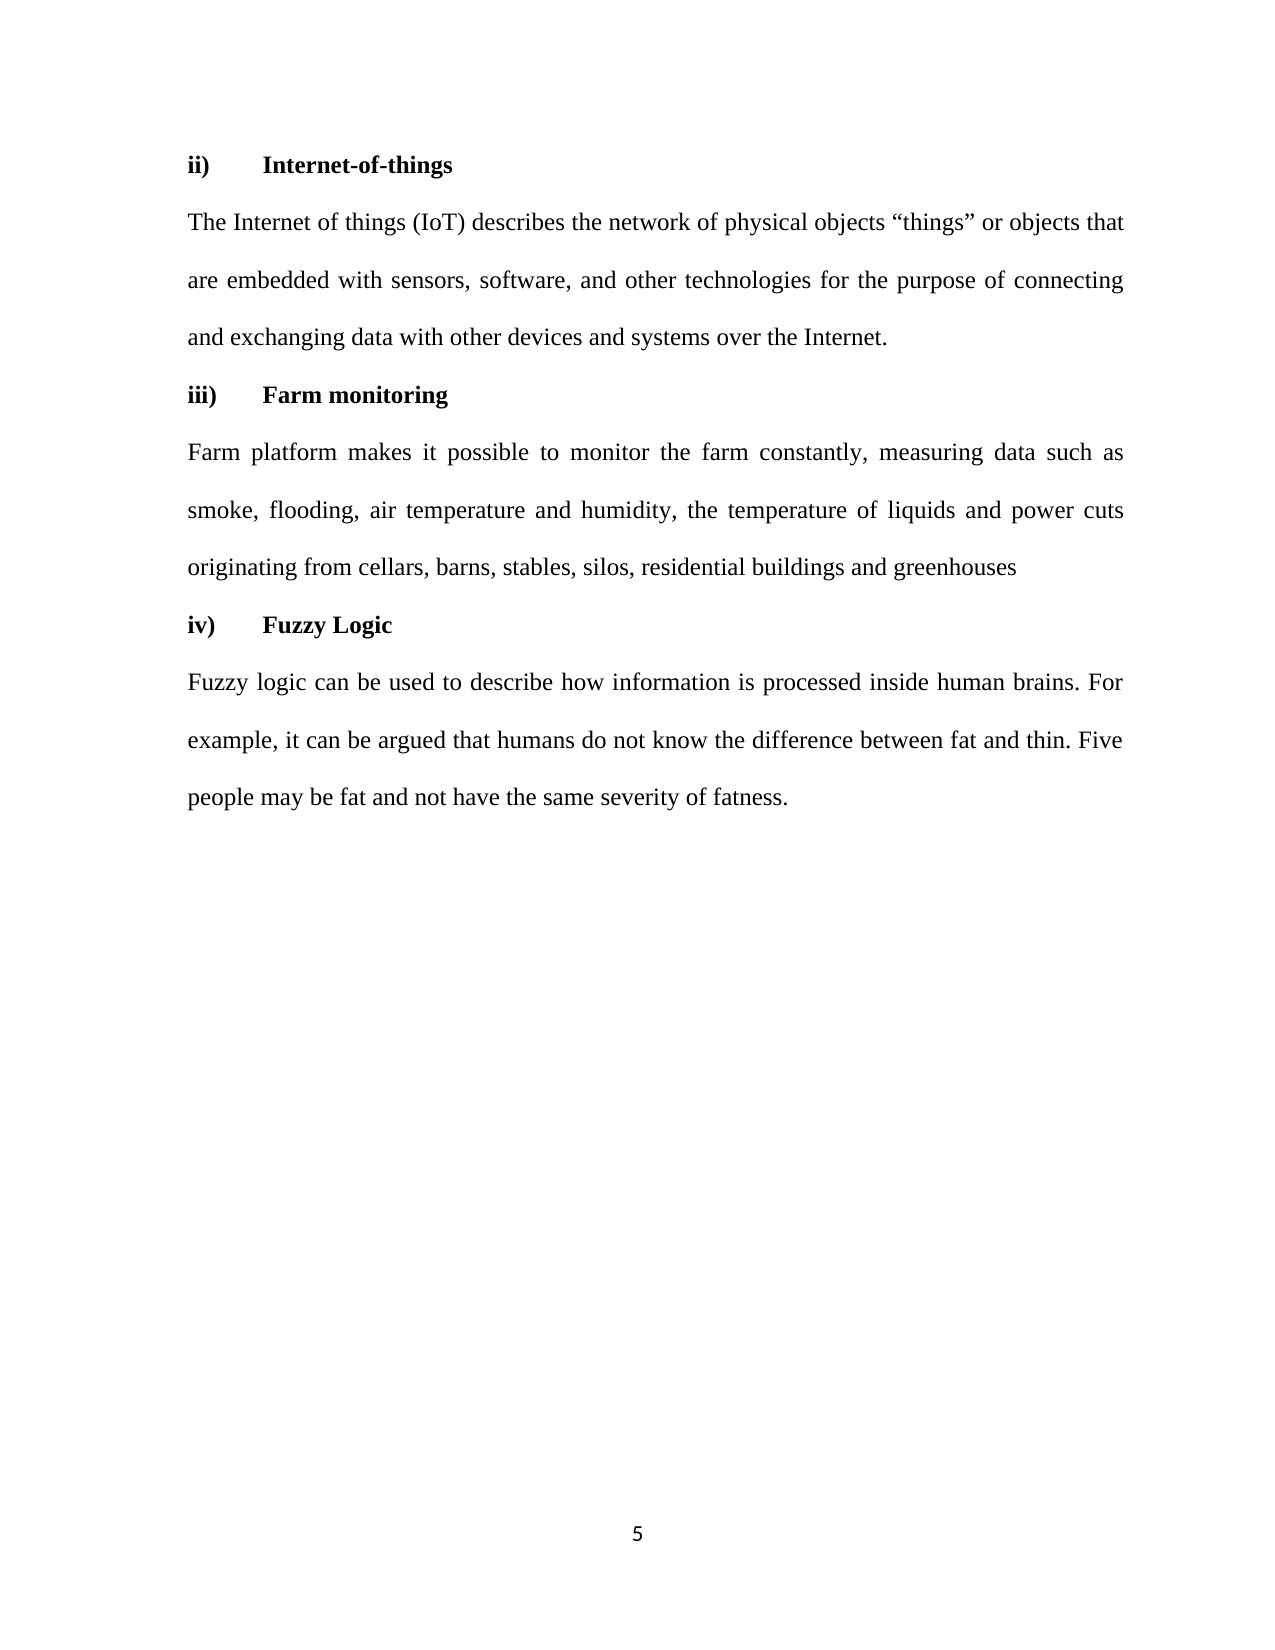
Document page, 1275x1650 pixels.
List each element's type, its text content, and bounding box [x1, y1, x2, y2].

list Fuzzy Logic [187, 610, 1125, 639]
list Farm monitoring [187, 380, 1125, 409]
text The Internet of things (IoT) describes the network of physical objects “things” or objects that are embedded with sensors, software, and other technologies for the purpose of connecting and exchanging data with other devices and systems over the Internet. [187, 207, 1125, 351]
list Internet-of-things [187, 150, 1125, 179]
text Fuzzy logic can be used to describe how information is processed inside human brains. For example, it can be argued that humans do not know the difference between fat and thin. Five people may be fat and not have the same severity of fatness. [187, 667, 1125, 811]
text Farm platform makes it possible to monitor the farm constantly, measuring data such as smoke, flooding, air temperature and humidity, the temperature of liquids and power cuts originating from cellars, barns, stables, silos, residential buildings and greenhouses [187, 437, 1125, 581]
